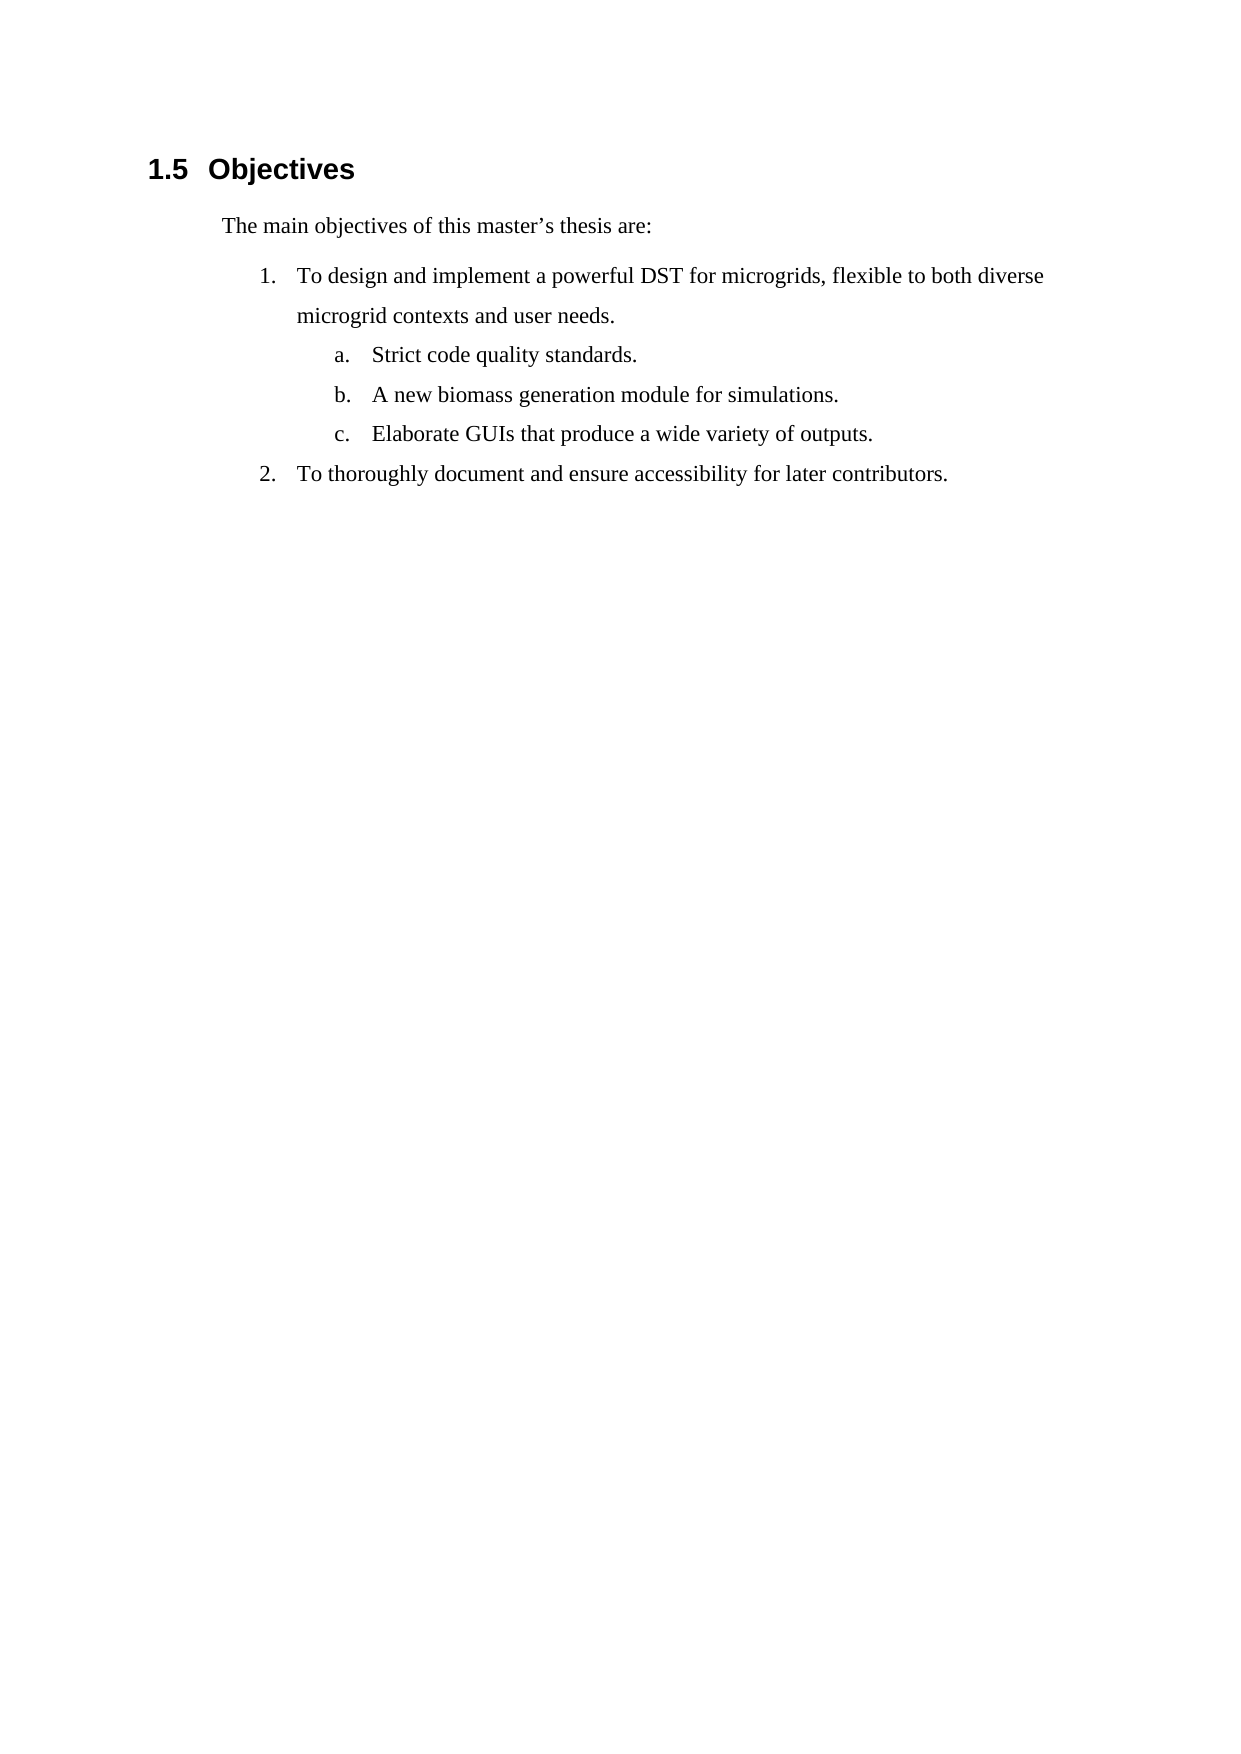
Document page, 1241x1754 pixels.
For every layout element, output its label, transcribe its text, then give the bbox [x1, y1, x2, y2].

text The main objectives of this master’s thesis are: [148, 213, 1092, 239]
list A new biomass generation module for simulations. [334, 381, 1092, 407]
subtitle Objectives [148, 152, 1092, 185]
list Elaborate GUIs that produce a wide variety of outputs. [334, 420, 1092, 447]
list To thoroughly document and ensure accessibility for later contributors. [259, 460, 1092, 486]
list Strict code quality standards. [334, 341, 1092, 368]
list To design and implement a powerful DST for microgrids, flexible to both diverse microgrid contexts and user needs. [259, 262, 1092, 328]
